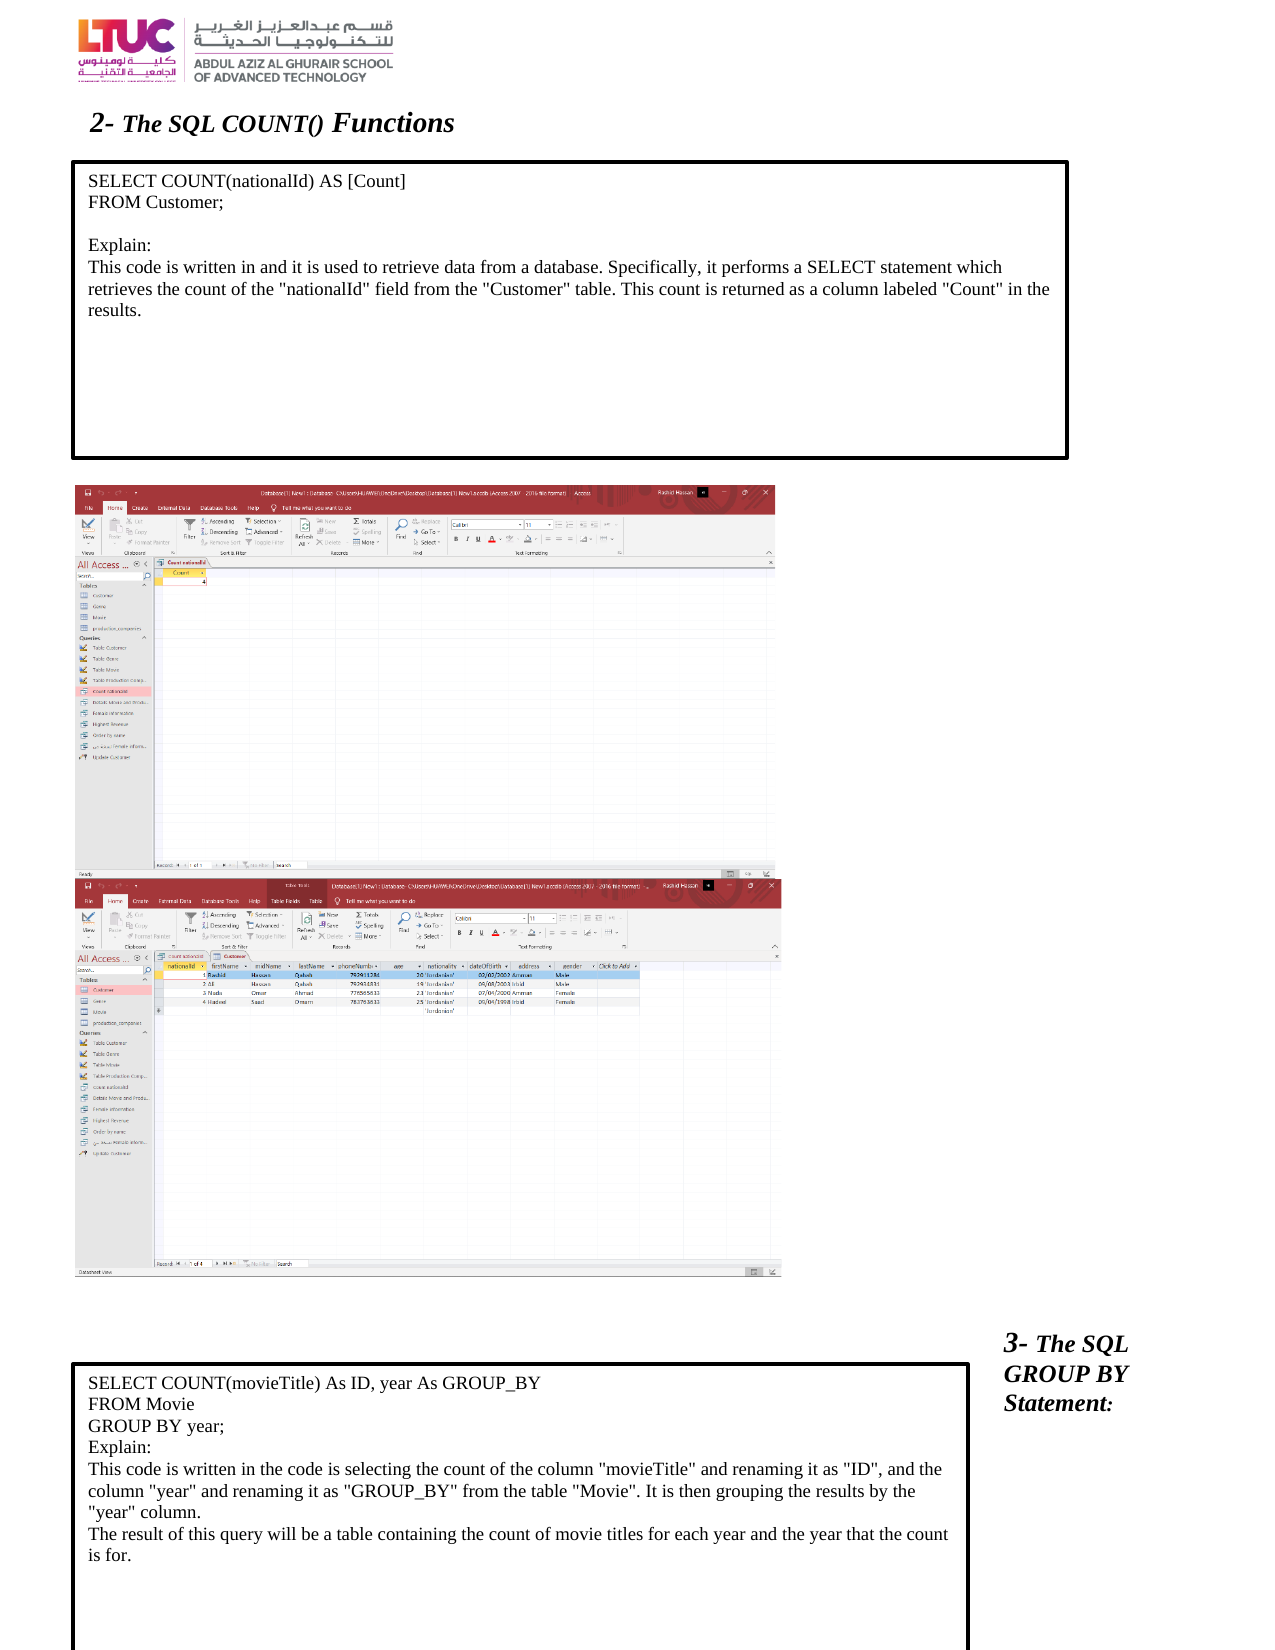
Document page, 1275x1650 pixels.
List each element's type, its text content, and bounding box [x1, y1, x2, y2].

subtitle 3- The SQL GROUP BY Statement: [90, 1326, 1200, 1417]
picture [75, 485, 782, 1277]
subtitle 2- The SQL COUNT() Functions [90, 105, 1200, 138]
picture [75, 15, 397, 81]
